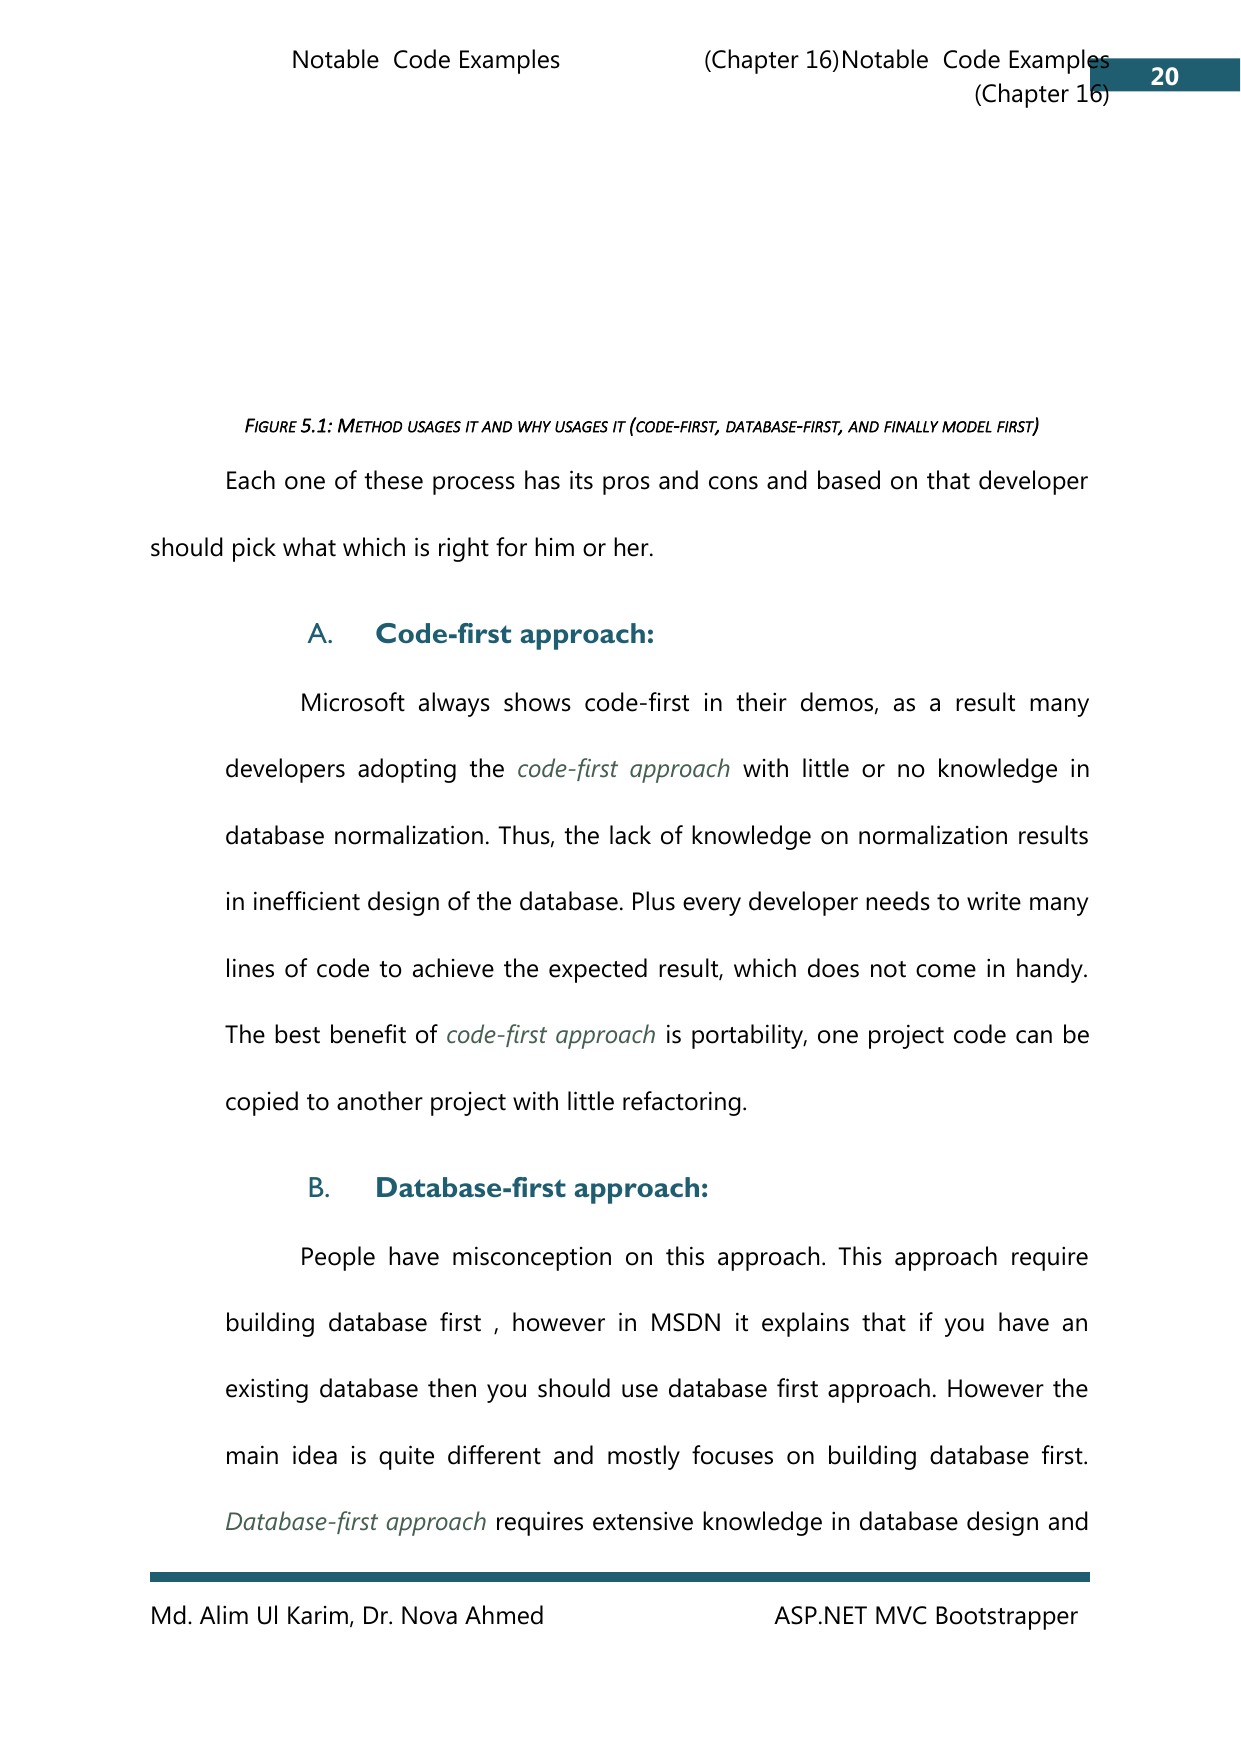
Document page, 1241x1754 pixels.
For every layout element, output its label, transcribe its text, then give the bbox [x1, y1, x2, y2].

title Figure 5.1: Method usages it and why usages it (code-first, database-first, and finally model first) [150, 412, 1090, 437]
text Microsoft always shows code-first in their demos, as a result many developers adopting the code-first approach with little or no knowledge in database normalization. Thus, the lack of knowledge on normalization results in inefficient design of the database. Plus every developer needs to write many lines of code to achieve the expected result, which does not come in handy. The best benefit of code-first approach is portability, one project code can be copied to another project with little refactoring. [225, 684, 1090, 1116]
subtitle Code-first approach: [262, 616, 1090, 650]
text Each one of these process has its pros and cons and based on that developer should pick what which is right for him or her. [150, 463, 1090, 562]
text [225, 1238, 1090, 1537]
subtitle Database-first approach: [262, 1170, 1090, 1204]
